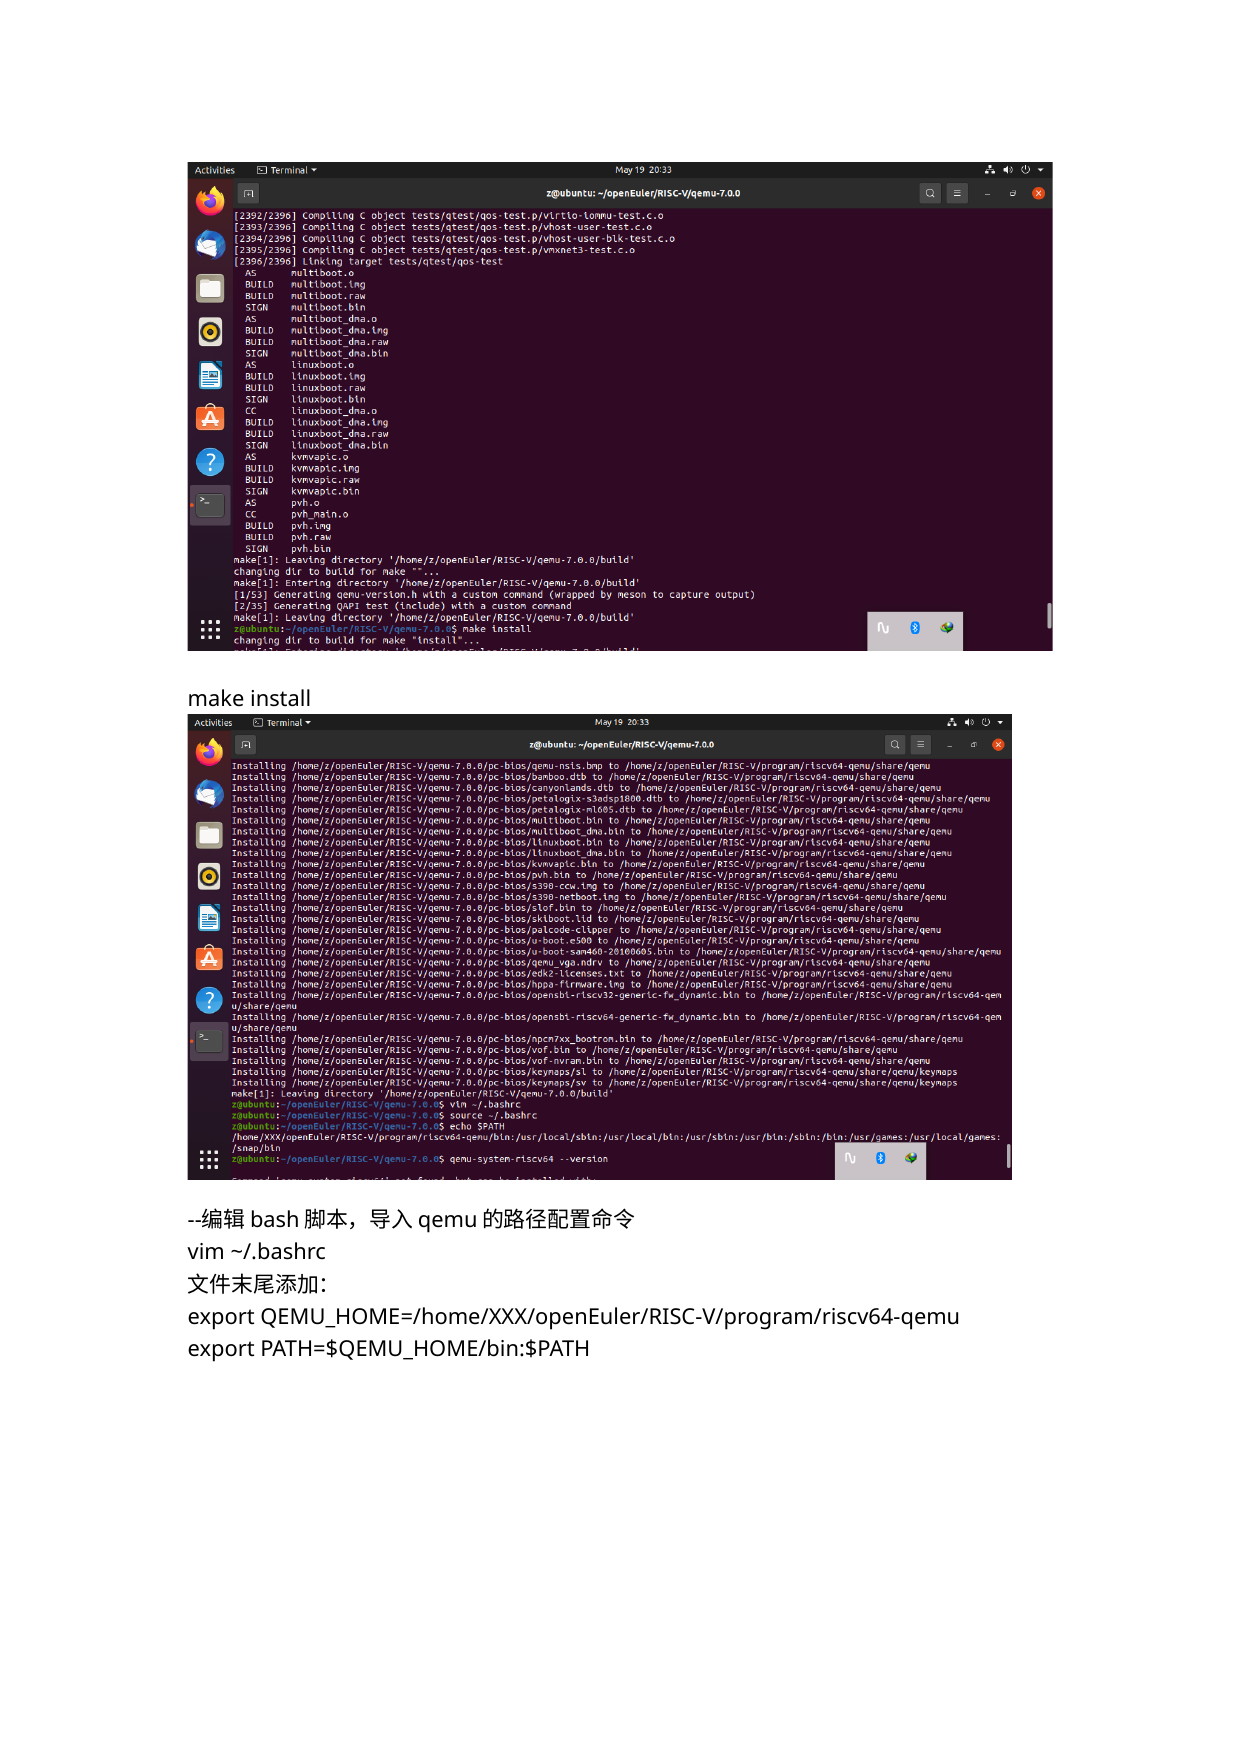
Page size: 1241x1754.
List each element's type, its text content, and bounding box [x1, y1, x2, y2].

text 文件末尾添加： [187, 1267, 1053, 1299]
text export PATH=$QEMU_HOME/bin:$PATH [187, 1332, 1053, 1364]
picture [187, 714, 1012, 1180]
text --编辑bash脚本，导入qemu的路径配置命令 [187, 1202, 1053, 1234]
text vim ~/.bashrc [187, 1234, 1053, 1267]
picture [187, 162, 1053, 651]
text make install [187, 682, 1053, 714]
text export QEMU_HOME=/home/XXX/openEuler/RISC-V/program/riscv64-qemu [187, 1299, 1053, 1332]
